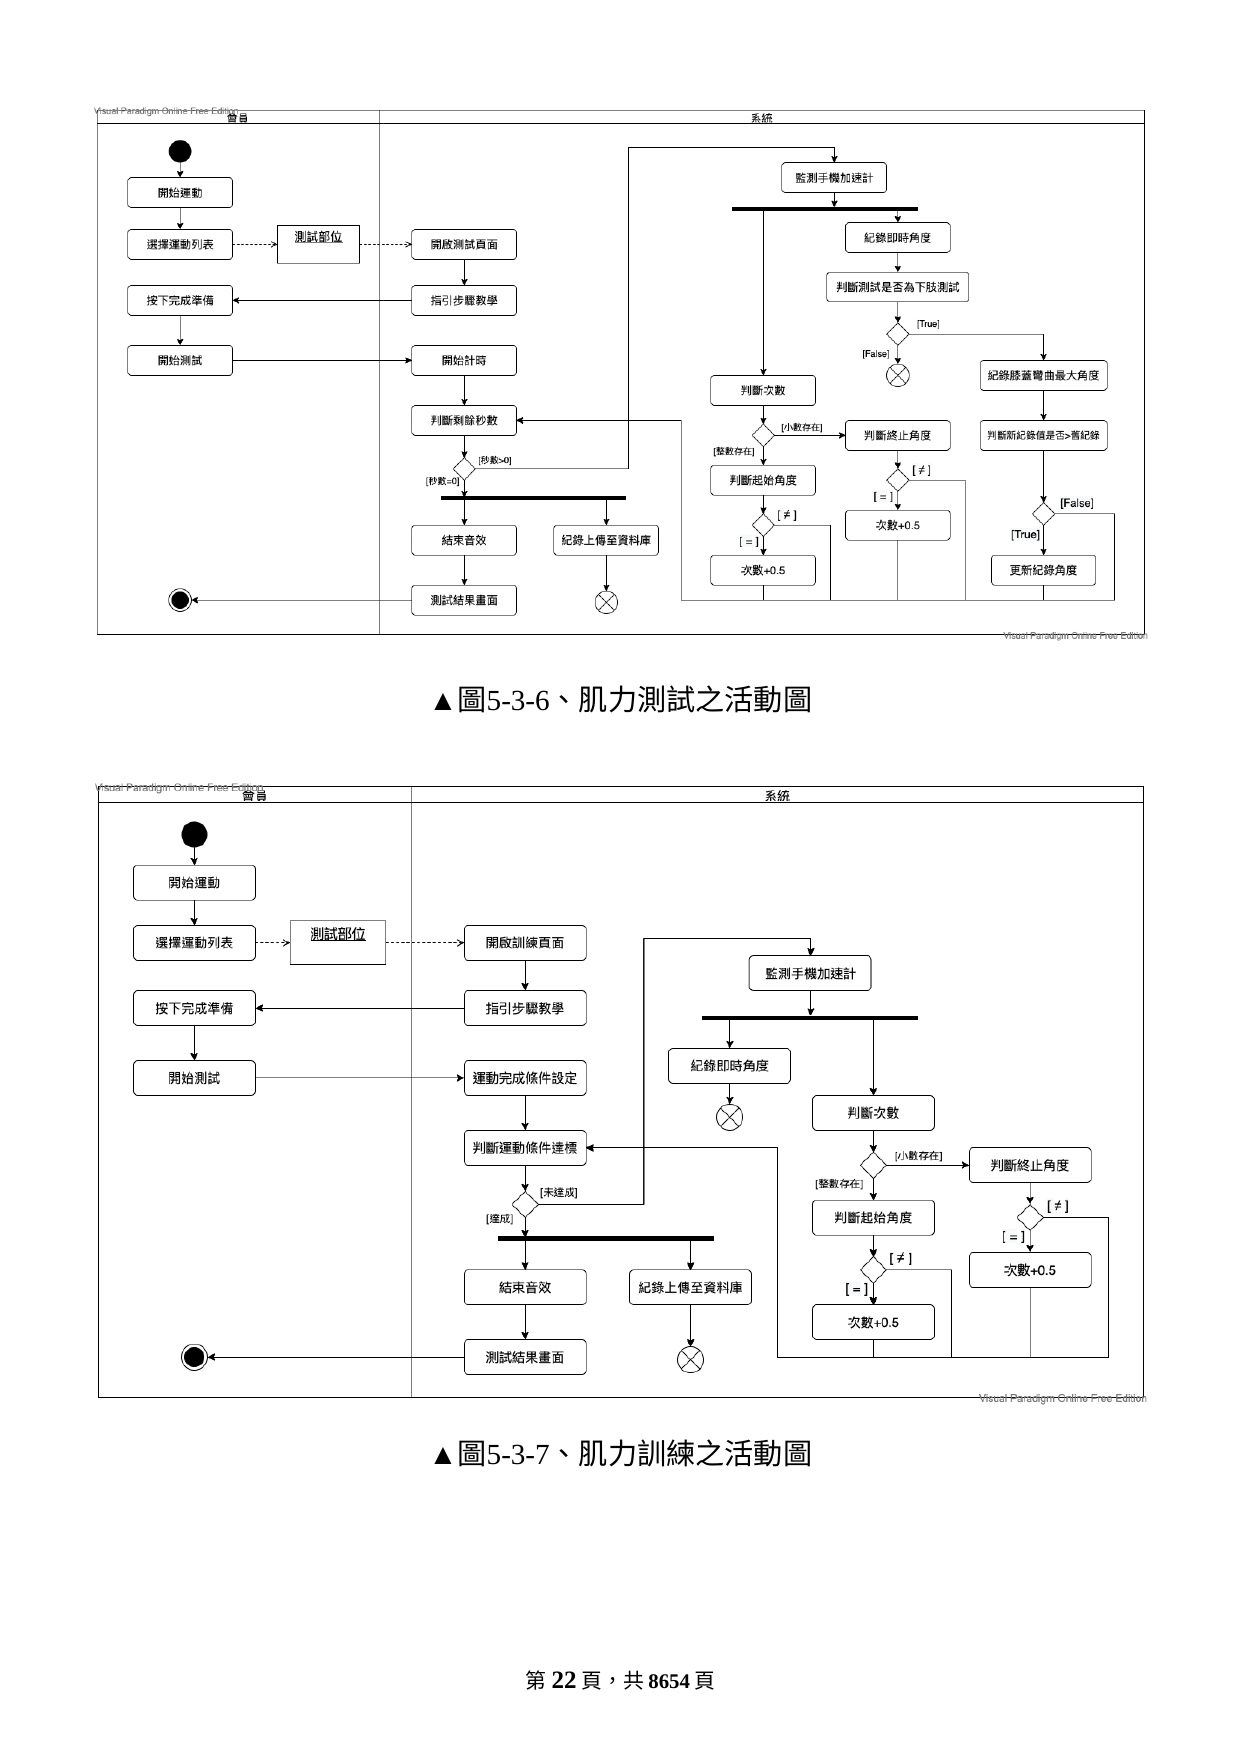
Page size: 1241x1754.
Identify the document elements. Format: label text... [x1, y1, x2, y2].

picture [89, 102, 1152, 642]
picture [89, 777, 1152, 1406]
